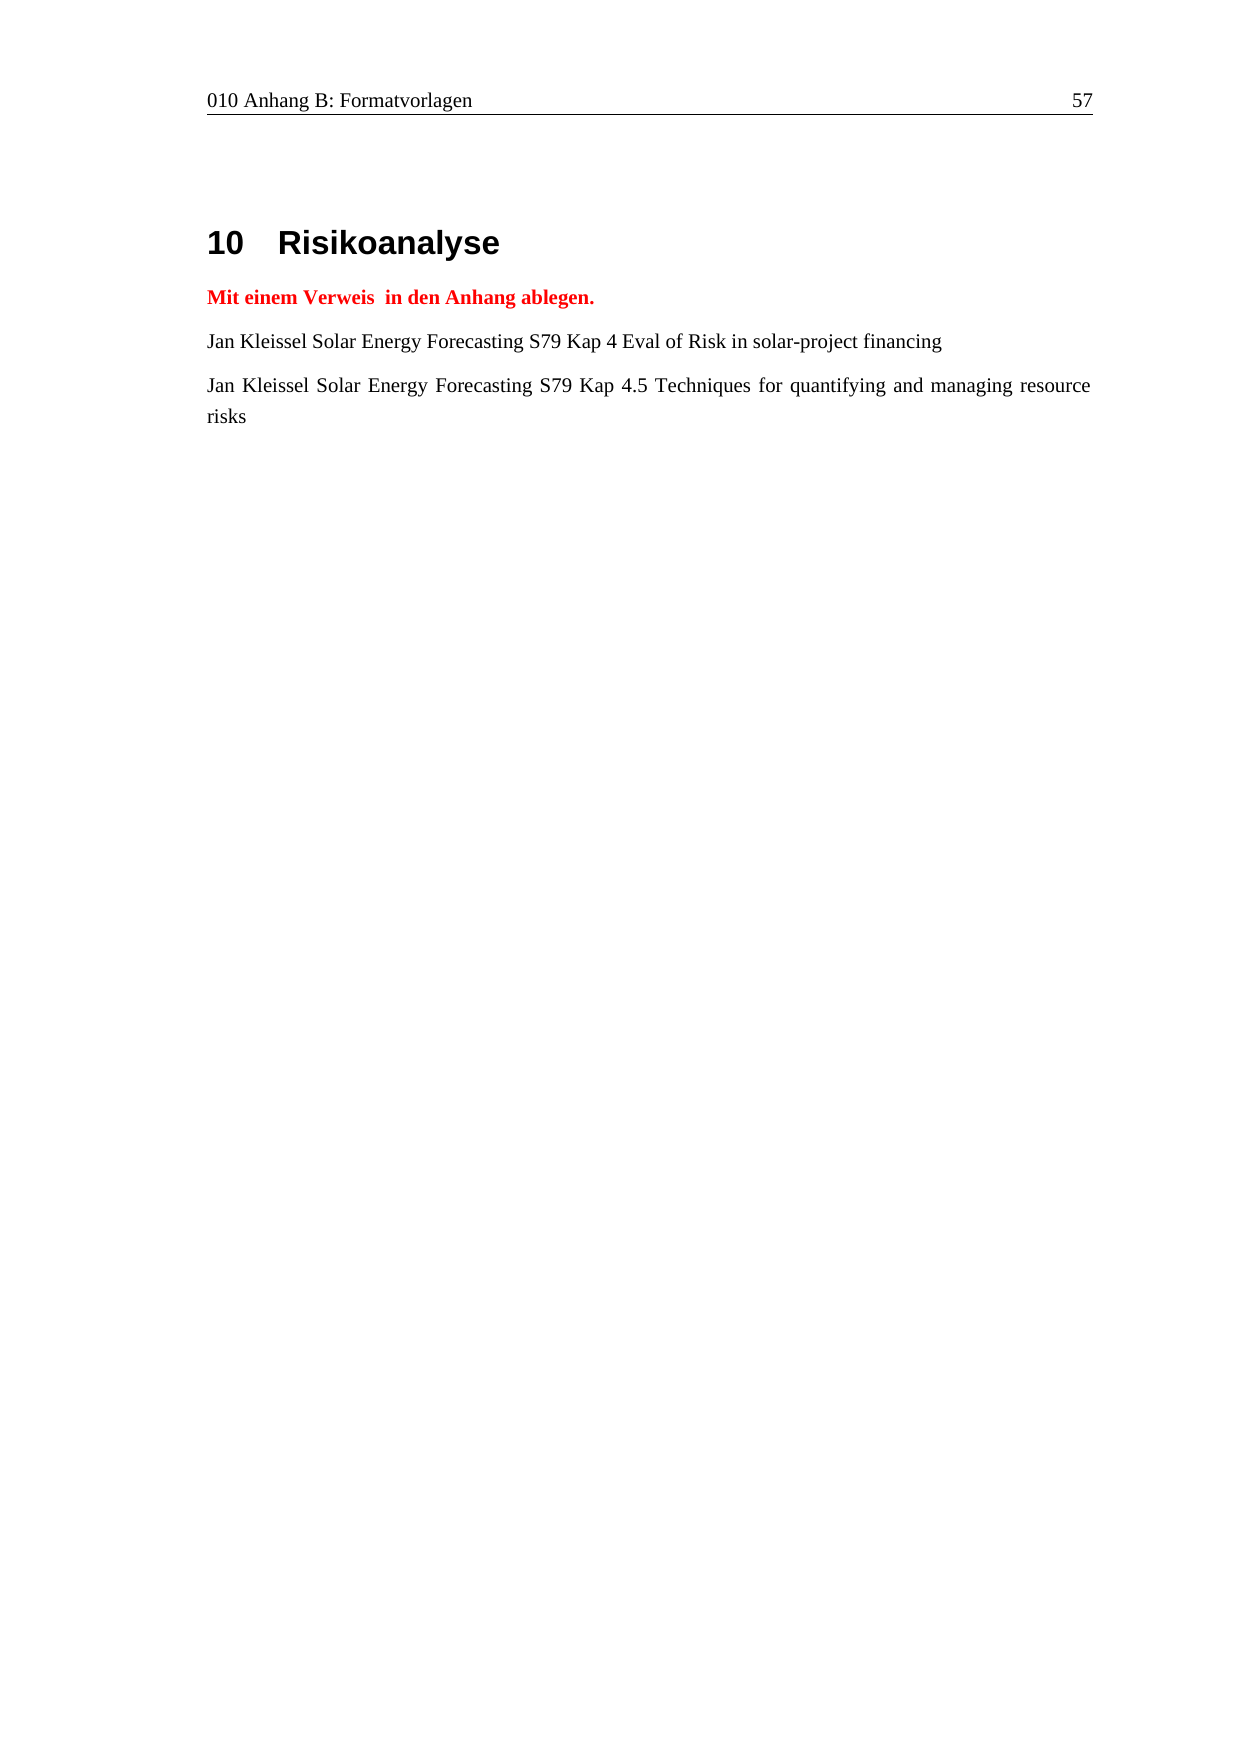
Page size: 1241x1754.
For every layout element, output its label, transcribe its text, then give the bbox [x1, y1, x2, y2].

text Jan Kleissel Solar Energy Forecasting S79 Kap 4 Eval of Risk in solar-project financing [207, 329, 1093, 353]
subtitle Risikoanalyse [207, 223, 1093, 261]
text Jan Kleissel Solar Energy Forecasting S79 Kap 4.5 Techniques for quantifying and managing resource risks [207, 373, 1093, 428]
text Mit einem Verweis in den Anhang ablegen. [207, 285, 1093, 309]
